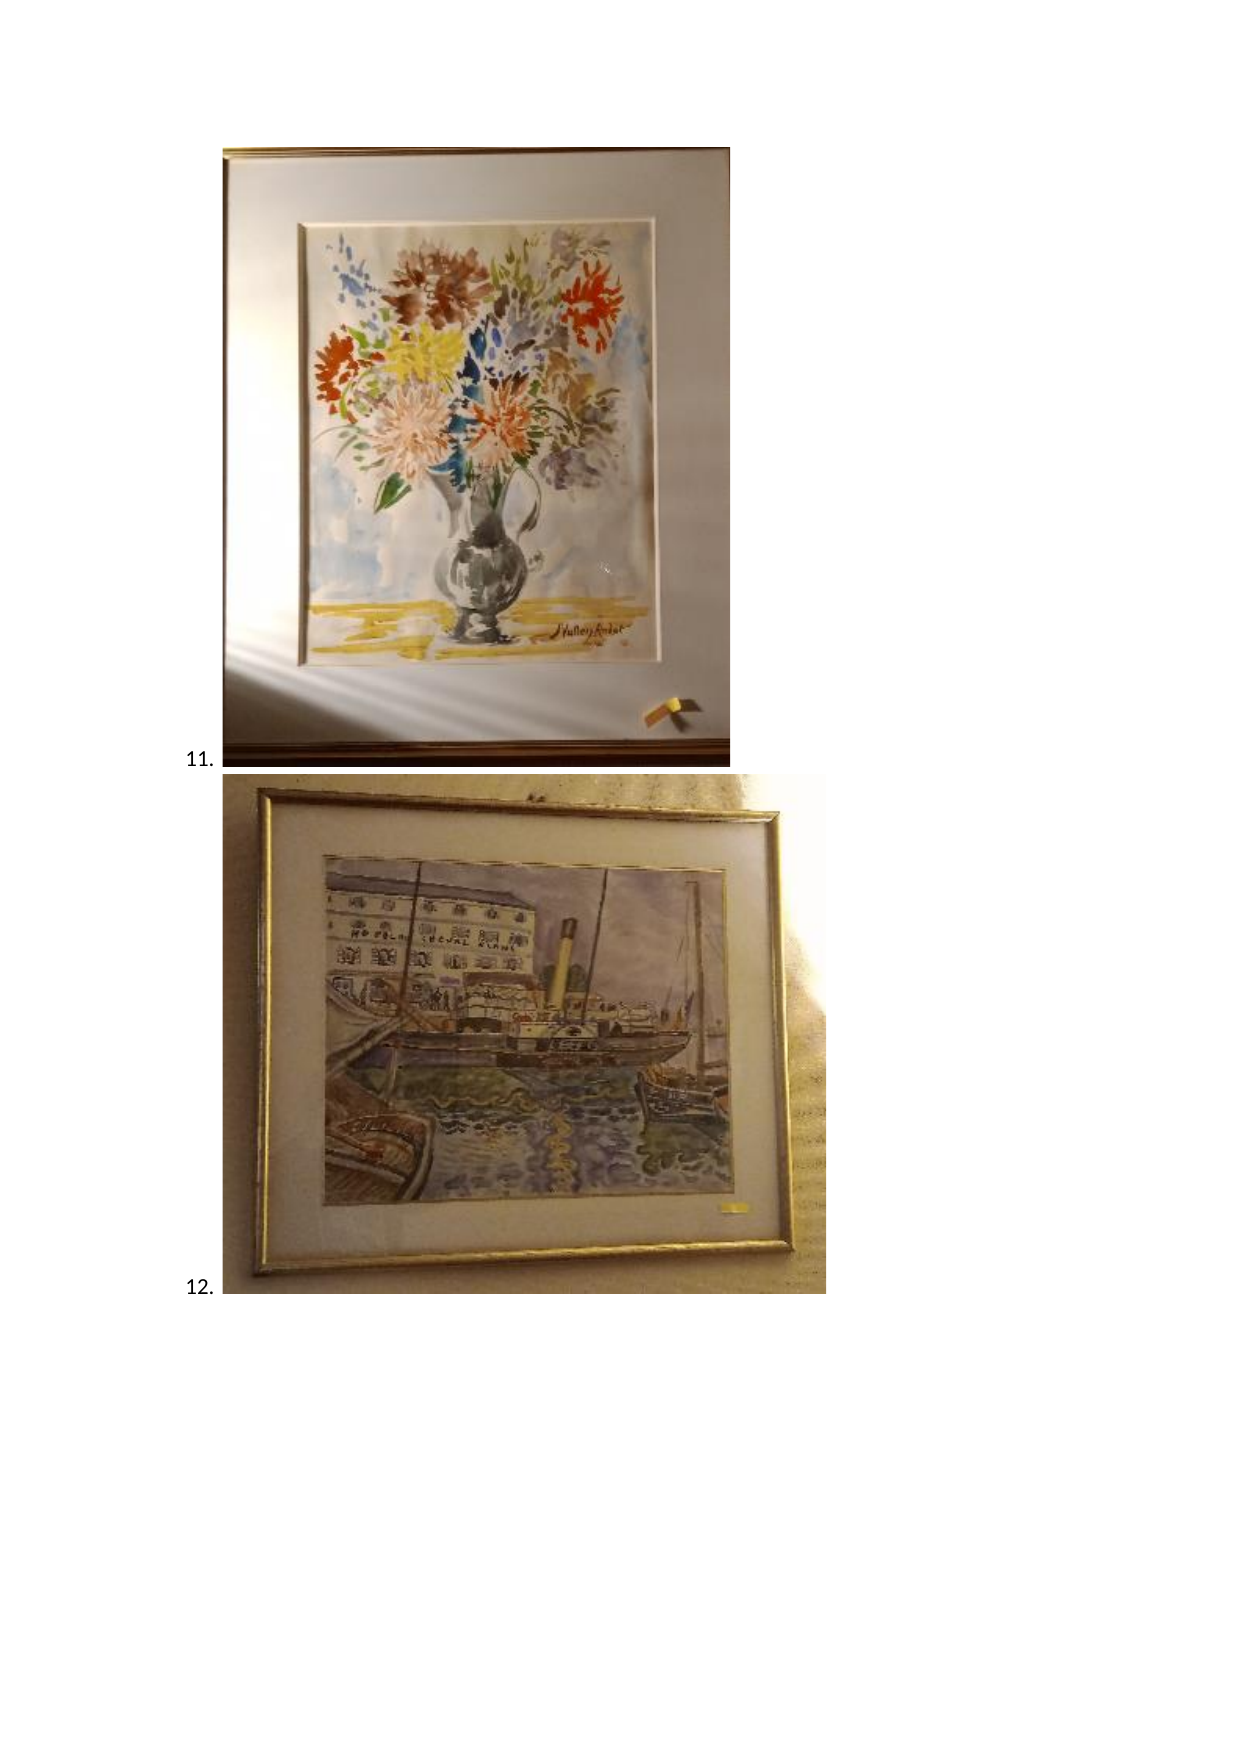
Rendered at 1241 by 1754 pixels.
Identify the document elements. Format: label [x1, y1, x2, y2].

picture [222, 774, 827, 1294]
picture [222, 147, 731, 767]
